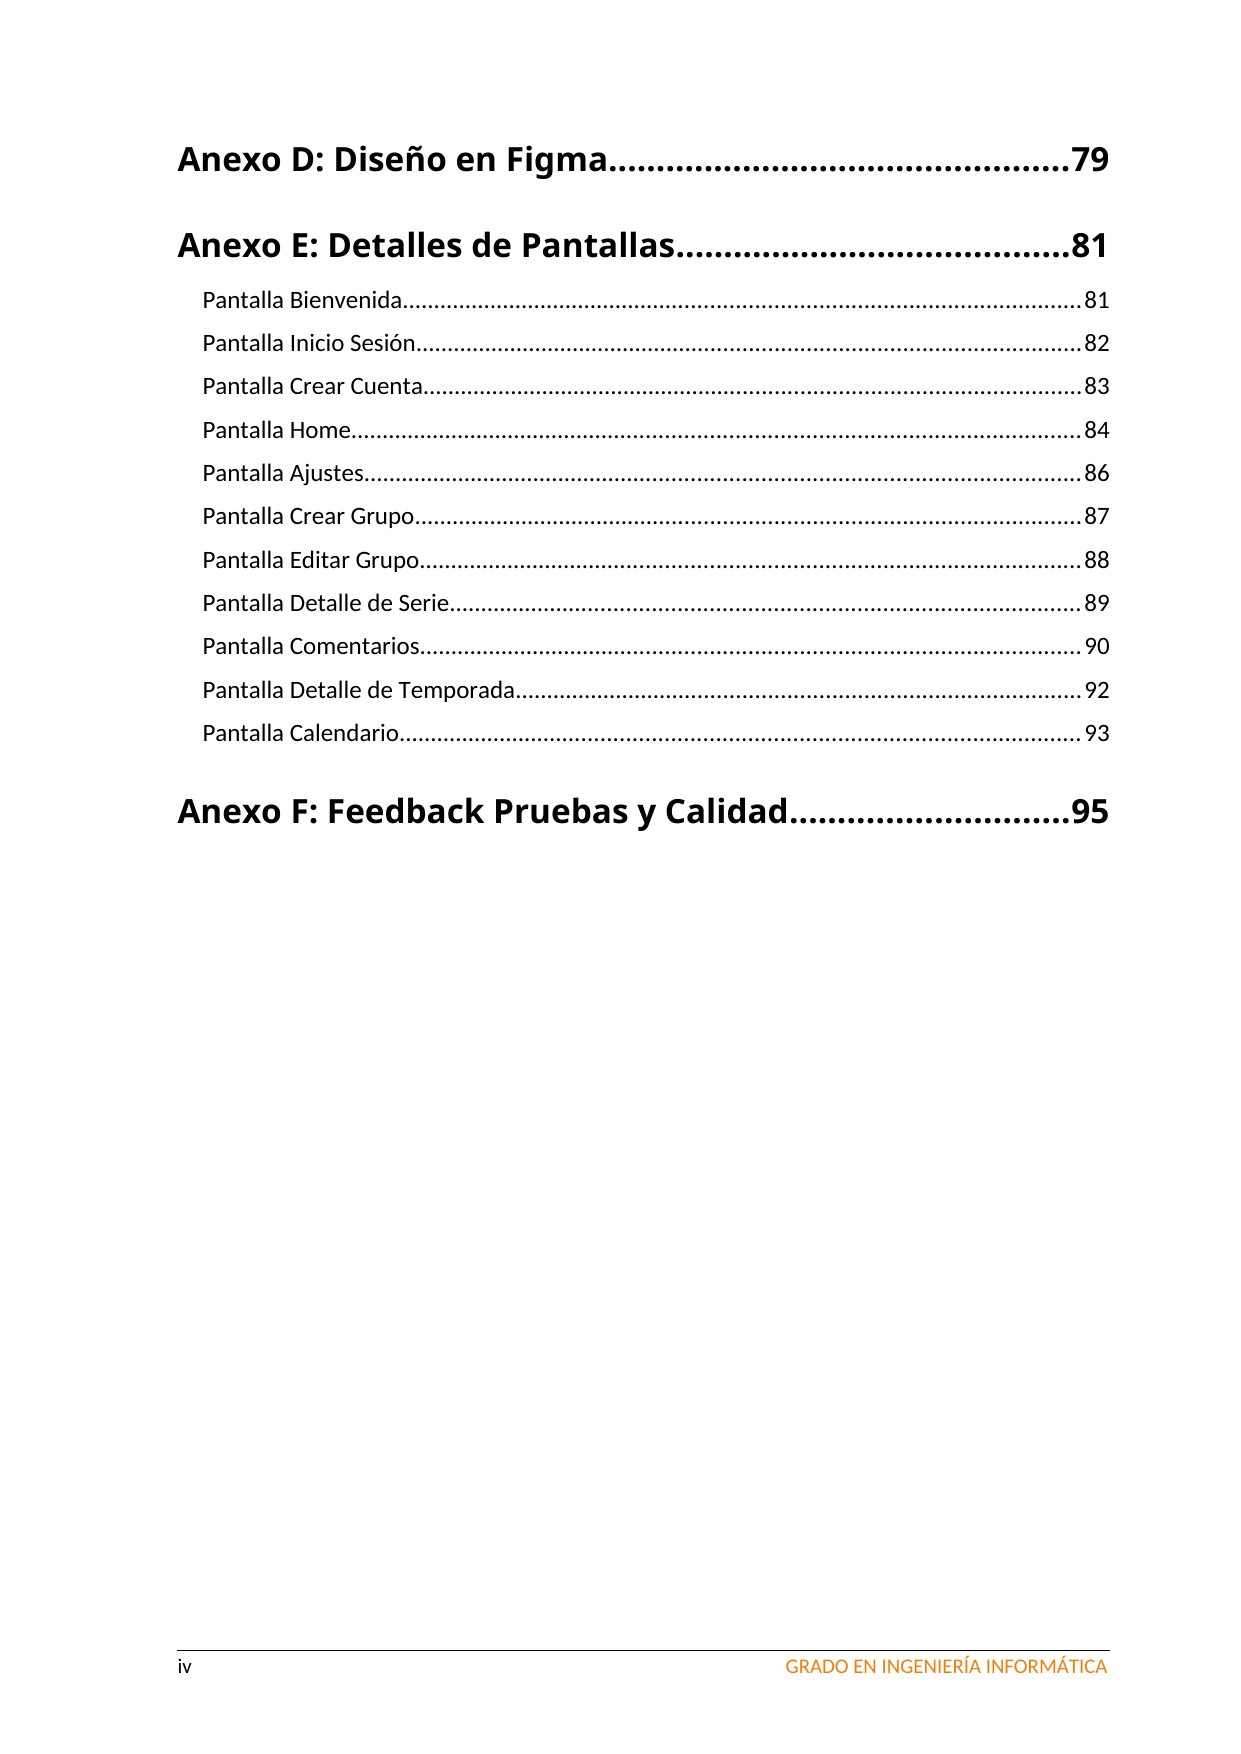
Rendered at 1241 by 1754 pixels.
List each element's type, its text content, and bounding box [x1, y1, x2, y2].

text Pantalla Ajustes 86 [202, 457, 1110, 488]
text Anexo D: Diseño en Figma 79 [177, 136, 1110, 181]
text Pantalla Inicio Sesión 82 [202, 327, 1110, 358]
text Pantalla Detalle de Serie 89 [202, 587, 1110, 618]
text Pantalla Calendario 93 [202, 717, 1110, 748]
text Pantalla Bienvenida 81 [202, 284, 1110, 314]
text Pantalla Comentarios 90 [202, 630, 1110, 661]
text Pantalla Editar Grupo 88 [202, 544, 1110, 574]
text Pantalla Crear Grupo 87 [202, 500, 1110, 531]
text Pantalla Crear Cuenta 83 [202, 370, 1110, 401]
text Pantalla Home 84 [202, 414, 1110, 444]
text Pantalla Detalle de Temporada 92 [202, 674, 1110, 704]
text Anexo E: Detalles de Pantallas 81 [177, 222, 1110, 268]
text Anexo F: Feedback Pruebas y Calidad 95 [177, 787, 1110, 833]
